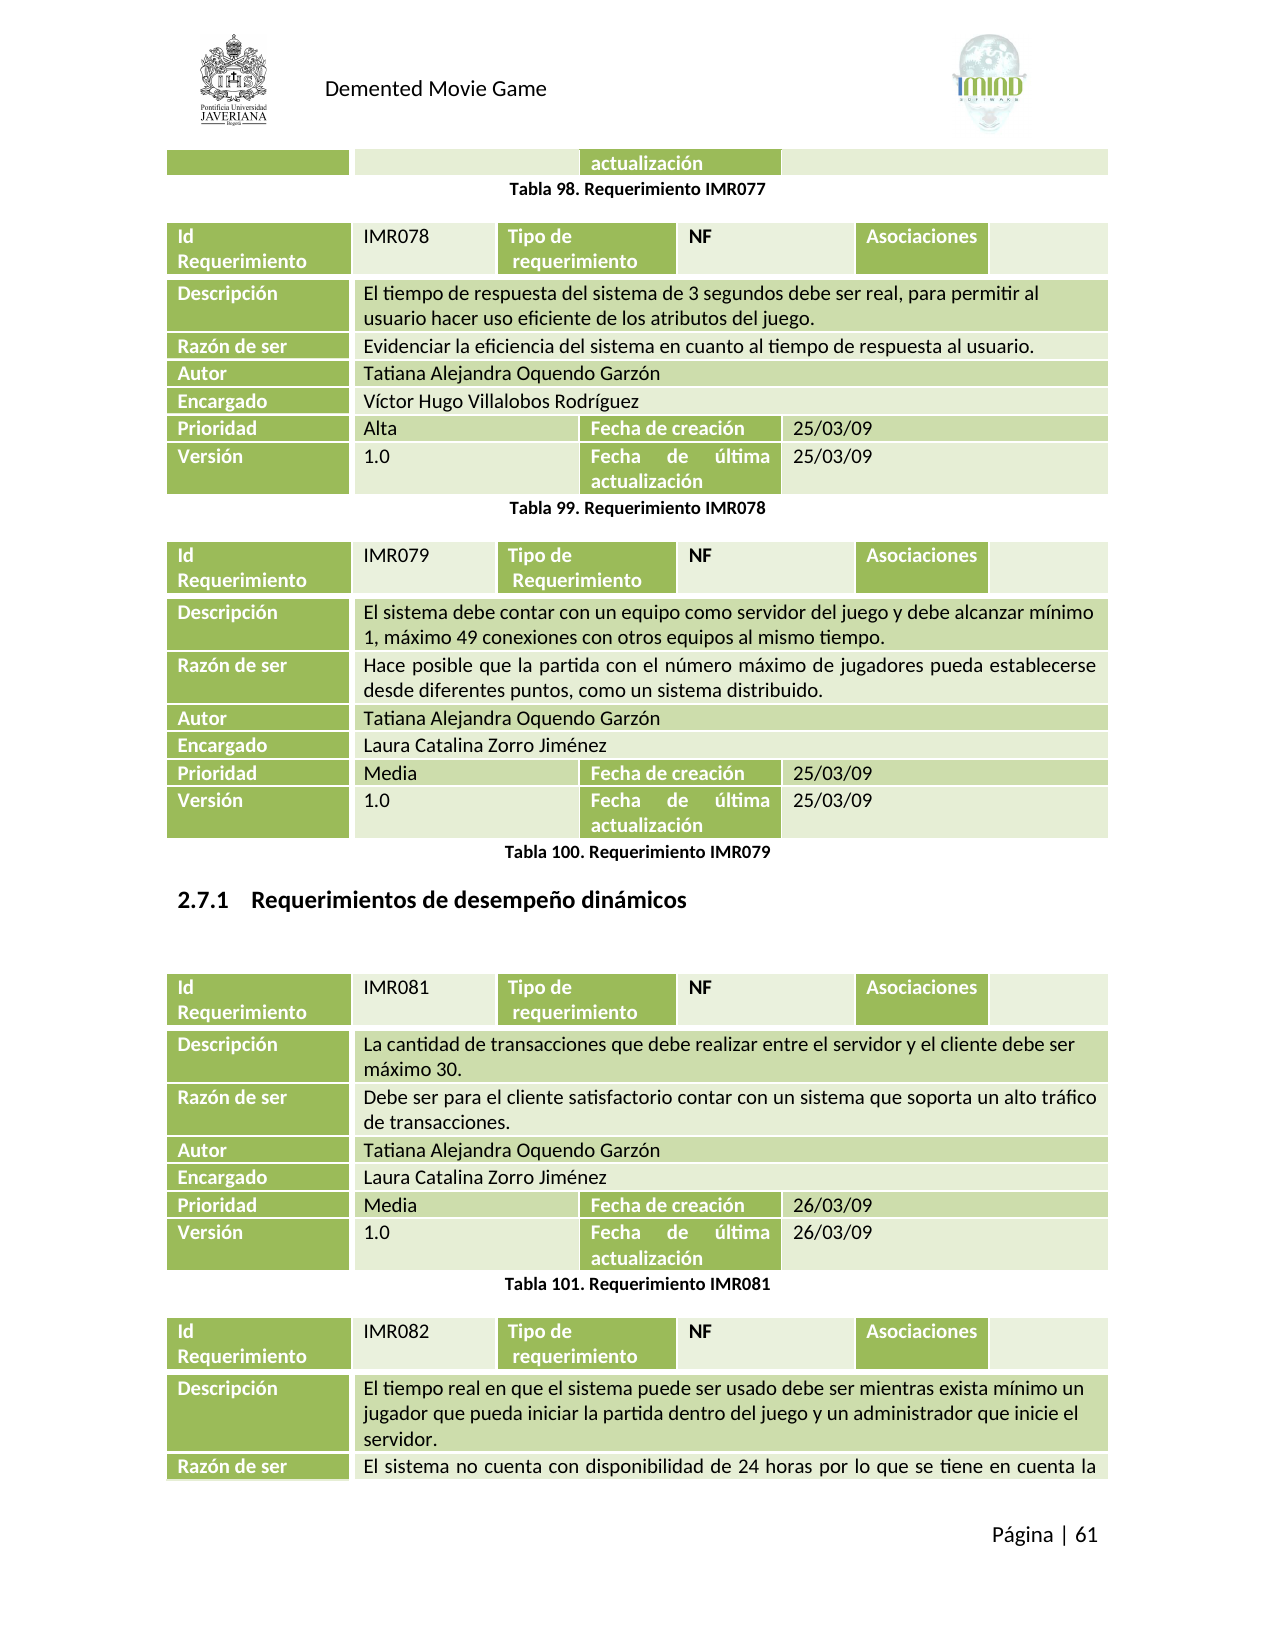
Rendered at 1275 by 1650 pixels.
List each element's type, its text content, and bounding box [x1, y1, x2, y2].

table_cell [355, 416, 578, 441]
text Tabla 98. Requerimiento IMR077 [177, 177, 1098, 200]
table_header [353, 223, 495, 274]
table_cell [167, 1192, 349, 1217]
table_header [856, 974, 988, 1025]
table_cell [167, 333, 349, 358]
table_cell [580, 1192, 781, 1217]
text Tabla 99. Requerimiento IMR078 [177, 496, 1098, 519]
picture [951, 34, 1033, 138]
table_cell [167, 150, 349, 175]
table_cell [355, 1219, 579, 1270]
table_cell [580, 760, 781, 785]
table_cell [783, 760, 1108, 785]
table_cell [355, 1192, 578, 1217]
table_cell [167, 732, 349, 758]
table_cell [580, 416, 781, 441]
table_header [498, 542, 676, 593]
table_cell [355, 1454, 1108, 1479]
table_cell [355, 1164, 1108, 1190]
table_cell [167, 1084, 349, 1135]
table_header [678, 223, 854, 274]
text Tabla 100. Requerimiento IMR079 [177, 840, 1098, 863]
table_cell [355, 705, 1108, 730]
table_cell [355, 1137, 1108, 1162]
text Tabla 101. Requerimiento IMR081 [177, 1272, 1098, 1295]
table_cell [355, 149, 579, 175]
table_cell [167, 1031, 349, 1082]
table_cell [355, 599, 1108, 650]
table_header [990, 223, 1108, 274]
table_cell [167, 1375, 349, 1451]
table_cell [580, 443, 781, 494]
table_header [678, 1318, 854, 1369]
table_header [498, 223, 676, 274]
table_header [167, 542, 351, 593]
picture [200, 34, 267, 126]
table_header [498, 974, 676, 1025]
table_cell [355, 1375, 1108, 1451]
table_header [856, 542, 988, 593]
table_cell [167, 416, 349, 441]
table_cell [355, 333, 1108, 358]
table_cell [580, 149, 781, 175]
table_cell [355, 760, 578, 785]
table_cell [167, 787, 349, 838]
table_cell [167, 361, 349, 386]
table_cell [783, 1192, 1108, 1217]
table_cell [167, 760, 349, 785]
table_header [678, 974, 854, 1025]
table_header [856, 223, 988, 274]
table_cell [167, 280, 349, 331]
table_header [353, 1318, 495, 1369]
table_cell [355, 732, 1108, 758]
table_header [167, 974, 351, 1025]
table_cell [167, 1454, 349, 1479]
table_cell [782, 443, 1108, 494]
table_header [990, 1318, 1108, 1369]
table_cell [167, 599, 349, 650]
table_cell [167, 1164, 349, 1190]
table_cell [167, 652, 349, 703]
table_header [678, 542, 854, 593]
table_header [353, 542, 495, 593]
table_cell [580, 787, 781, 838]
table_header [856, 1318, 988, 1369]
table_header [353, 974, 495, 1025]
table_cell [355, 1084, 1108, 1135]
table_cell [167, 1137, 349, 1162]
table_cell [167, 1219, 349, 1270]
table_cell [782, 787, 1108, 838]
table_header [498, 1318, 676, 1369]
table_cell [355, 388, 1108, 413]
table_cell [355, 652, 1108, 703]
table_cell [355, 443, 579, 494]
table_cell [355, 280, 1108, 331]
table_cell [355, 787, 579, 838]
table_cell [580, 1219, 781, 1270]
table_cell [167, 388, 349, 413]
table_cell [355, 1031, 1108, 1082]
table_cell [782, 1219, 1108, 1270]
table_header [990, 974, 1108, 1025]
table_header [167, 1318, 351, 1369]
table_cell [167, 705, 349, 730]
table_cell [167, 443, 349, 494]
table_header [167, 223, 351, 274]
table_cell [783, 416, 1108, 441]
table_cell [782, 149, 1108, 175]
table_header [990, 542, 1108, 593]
subtitle Requerimientos de desempeño dinámicos [177, 884, 1098, 914]
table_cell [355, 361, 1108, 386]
